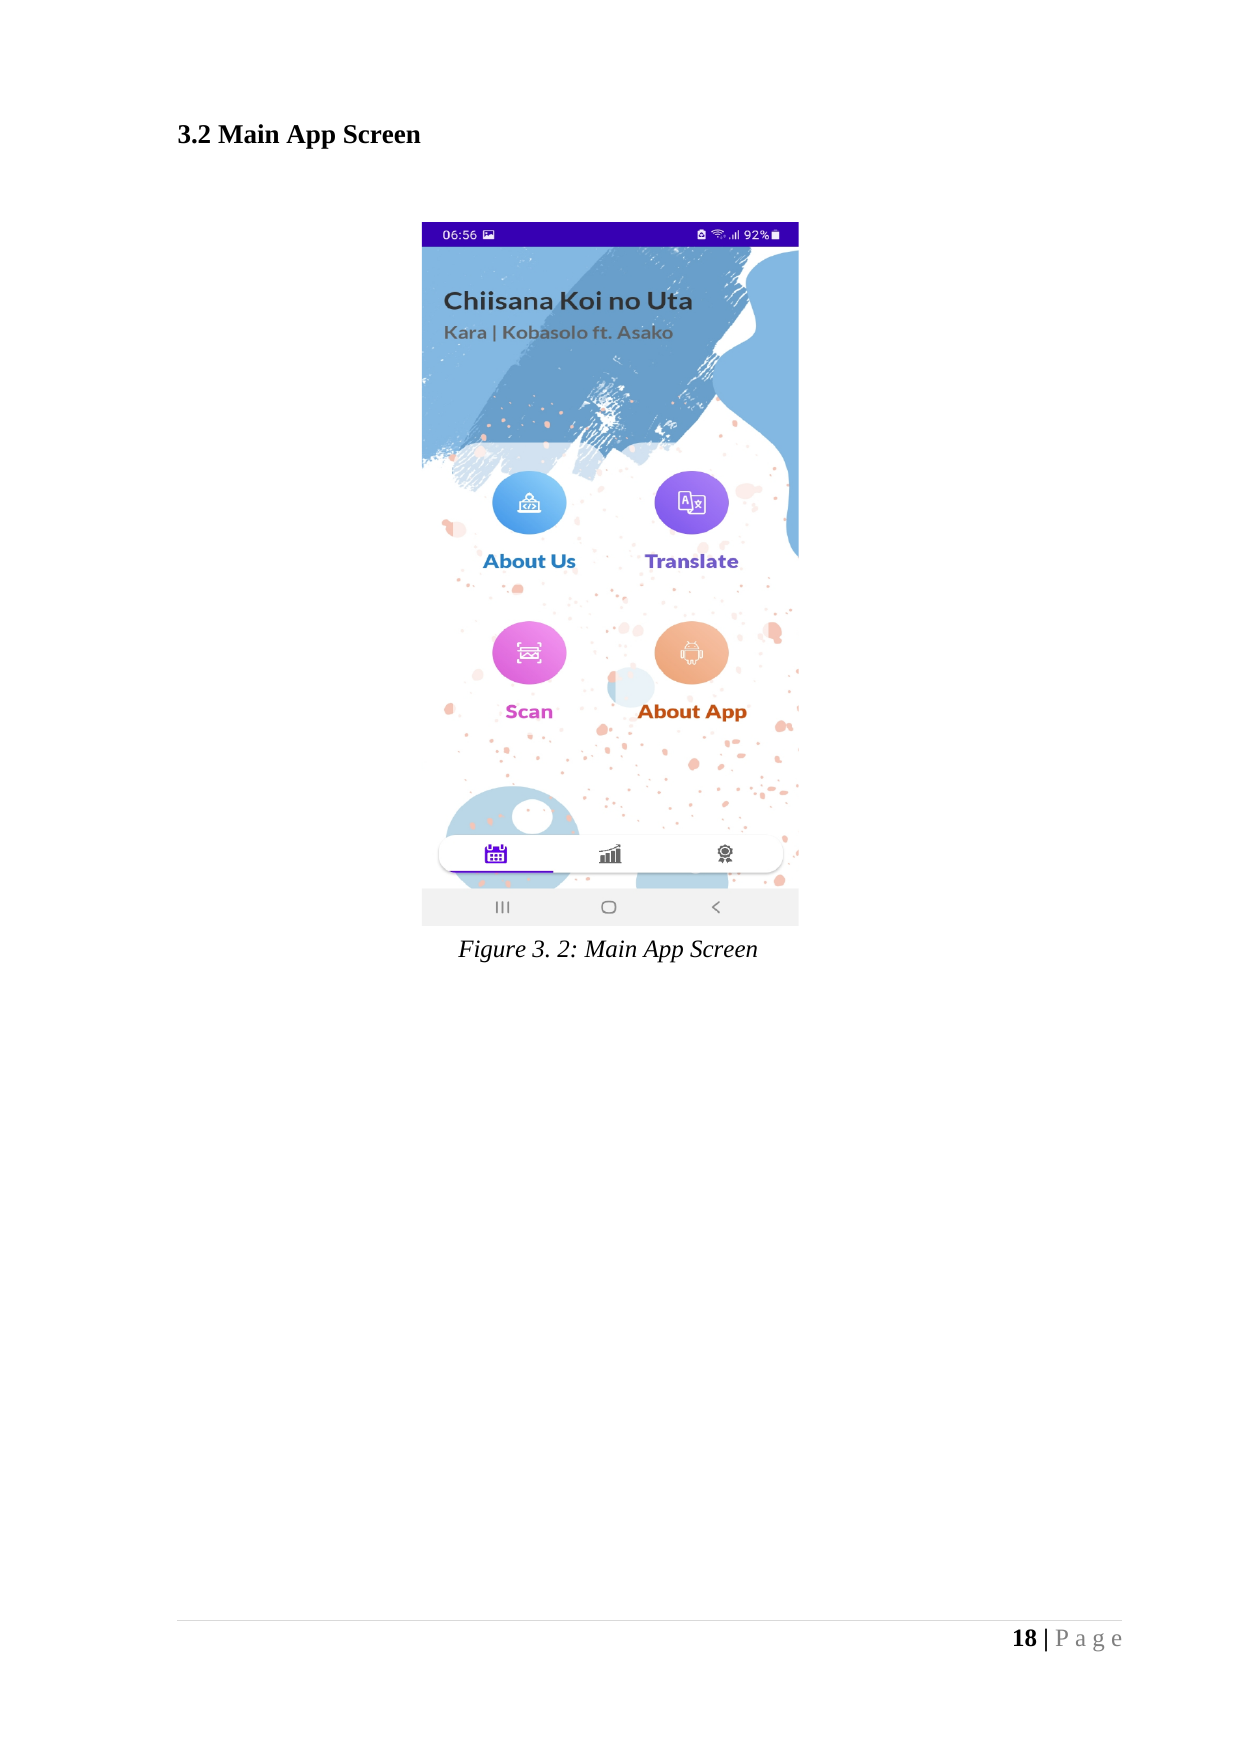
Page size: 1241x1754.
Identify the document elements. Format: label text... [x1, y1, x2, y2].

subtitle 3.2 Main App Screen [177, 118, 1122, 149]
picture [420, 222, 798, 922]
